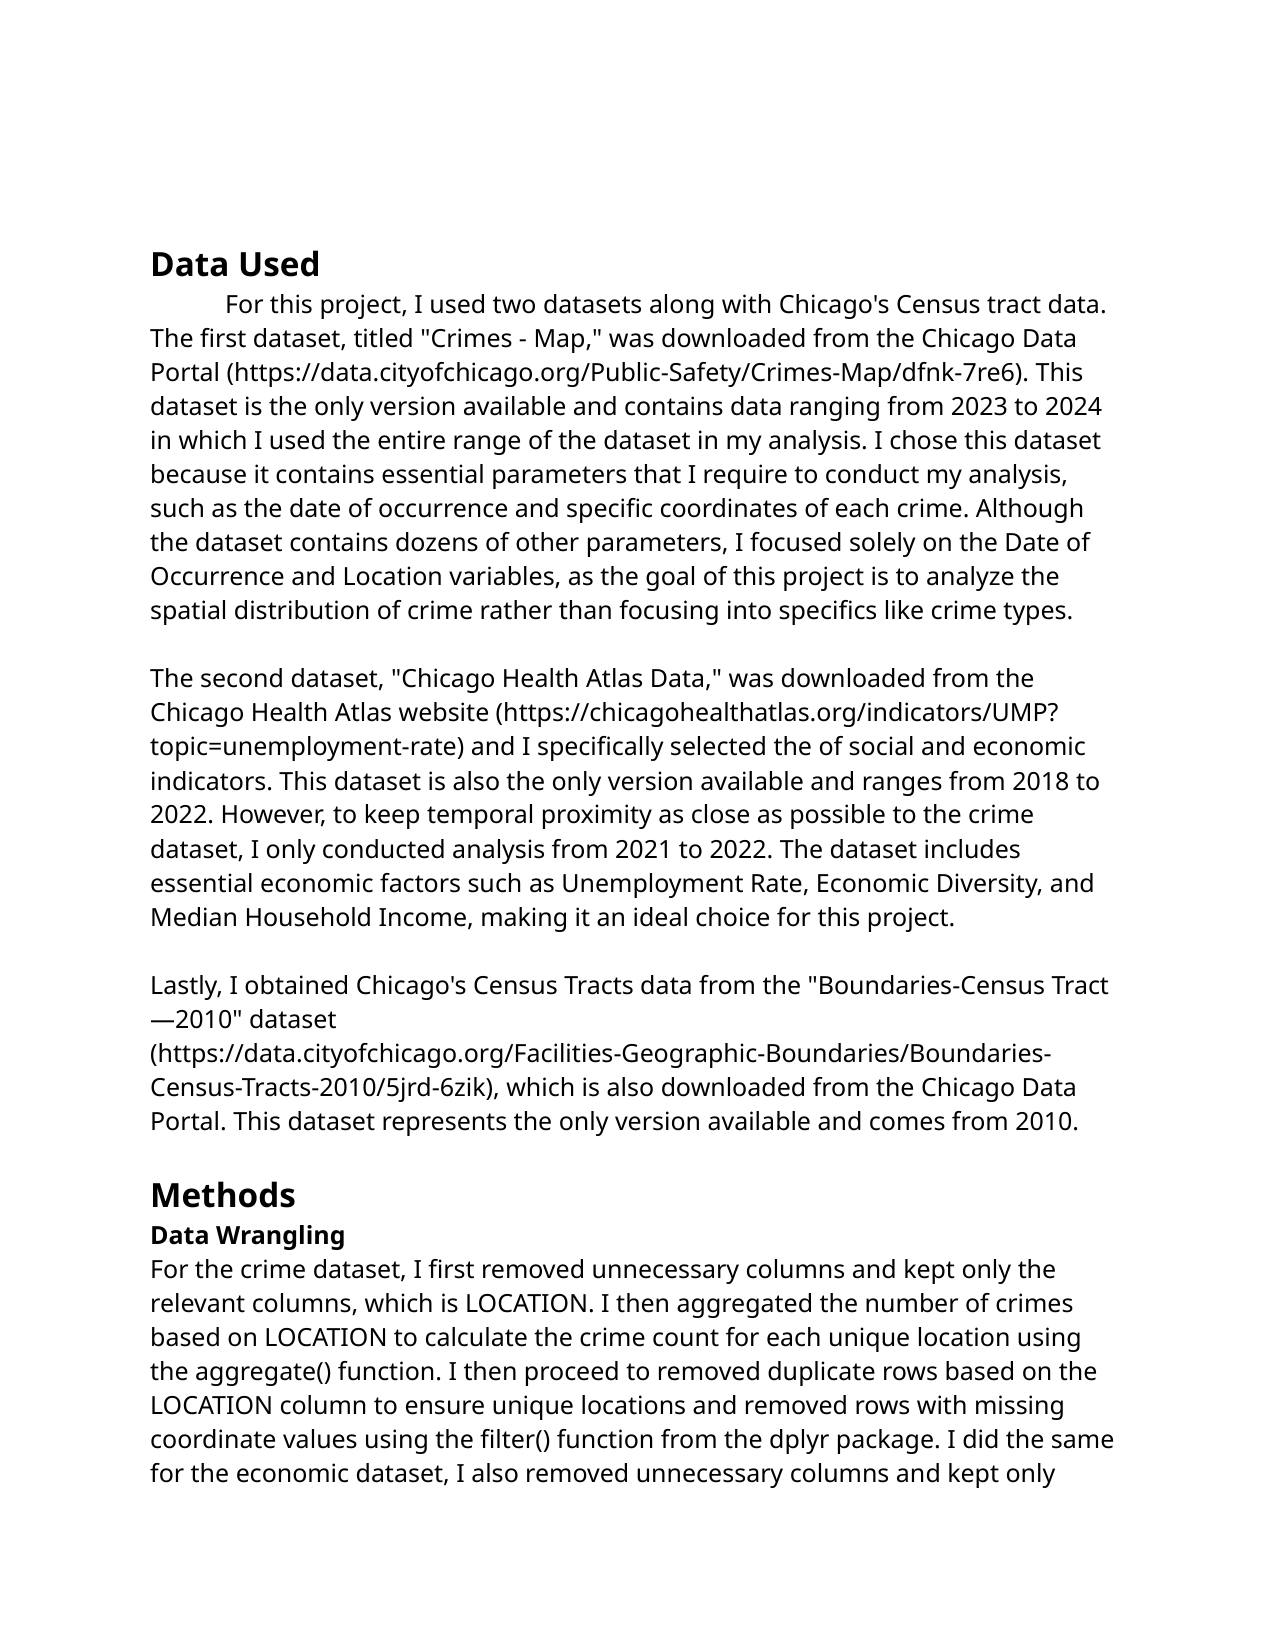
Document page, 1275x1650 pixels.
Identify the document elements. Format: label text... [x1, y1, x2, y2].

text Lastly, I obtained Chicago's Census Tracts data from the "Boundaries-Census Tract—2010" dataset (https://data.cityofchicago.org/Facilities-Geographic-Boundaries/Boundaries-Census-Tracts-2010/5jrd-6zik), which is also downloaded from the Chicago Data Portal. This dataset represents the only version available and comes from 2010. [150, 967, 1125, 1138]
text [150, 1251, 1125, 1490]
text For this project, I used two datasets along with Chicago's Census tract data. The first dataset, titled "Crimes - Map," was downloaded from the Chicago Data Portal (https://data.cityofchicago.org/Public-Safety/Crimes-Map/dfnk-7re6). This dataset is the only version available and contains data ranging from 2023 to 2024 in which I used the entire range of the dataset in my analysis. I chose this dataset because it contains essential parameters that I require to conduct my analysis, such as the date of occurrence and specific coordinates of each crime. Although the dataset contains dozens of other parameters, I focused solely on the Date of Occurrence and Location variables, as the goal of this project is to analyze the spatial distribution of crime rather than focusing into specifics like crime types. [150, 286, 1125, 627]
text Data Wrangling [150, 1217, 1125, 1251]
text Data Used [150, 241, 1125, 286]
text The second dataset, "Chicago Health Atlas Data," was downloaded from the Chicago Health Atlas website (https://chicagohealthatlas.org/indicators/UMP?topic=unemployment-rate) and I specifically selected the of social and economic indicators. This dataset is also the only version available and ranges from 2018 to 2022. However, to keep temporal proximity as close as possible to the crime dataset, I only conducted analysis from 2021 to 2022. The dataset includes essential economic factors such as Unemployment Rate, Economic Diversity, and Median Household Income, making it an ideal choice for this project. [150, 661, 1125, 933]
text Methods [150, 1172, 1125, 1217]
